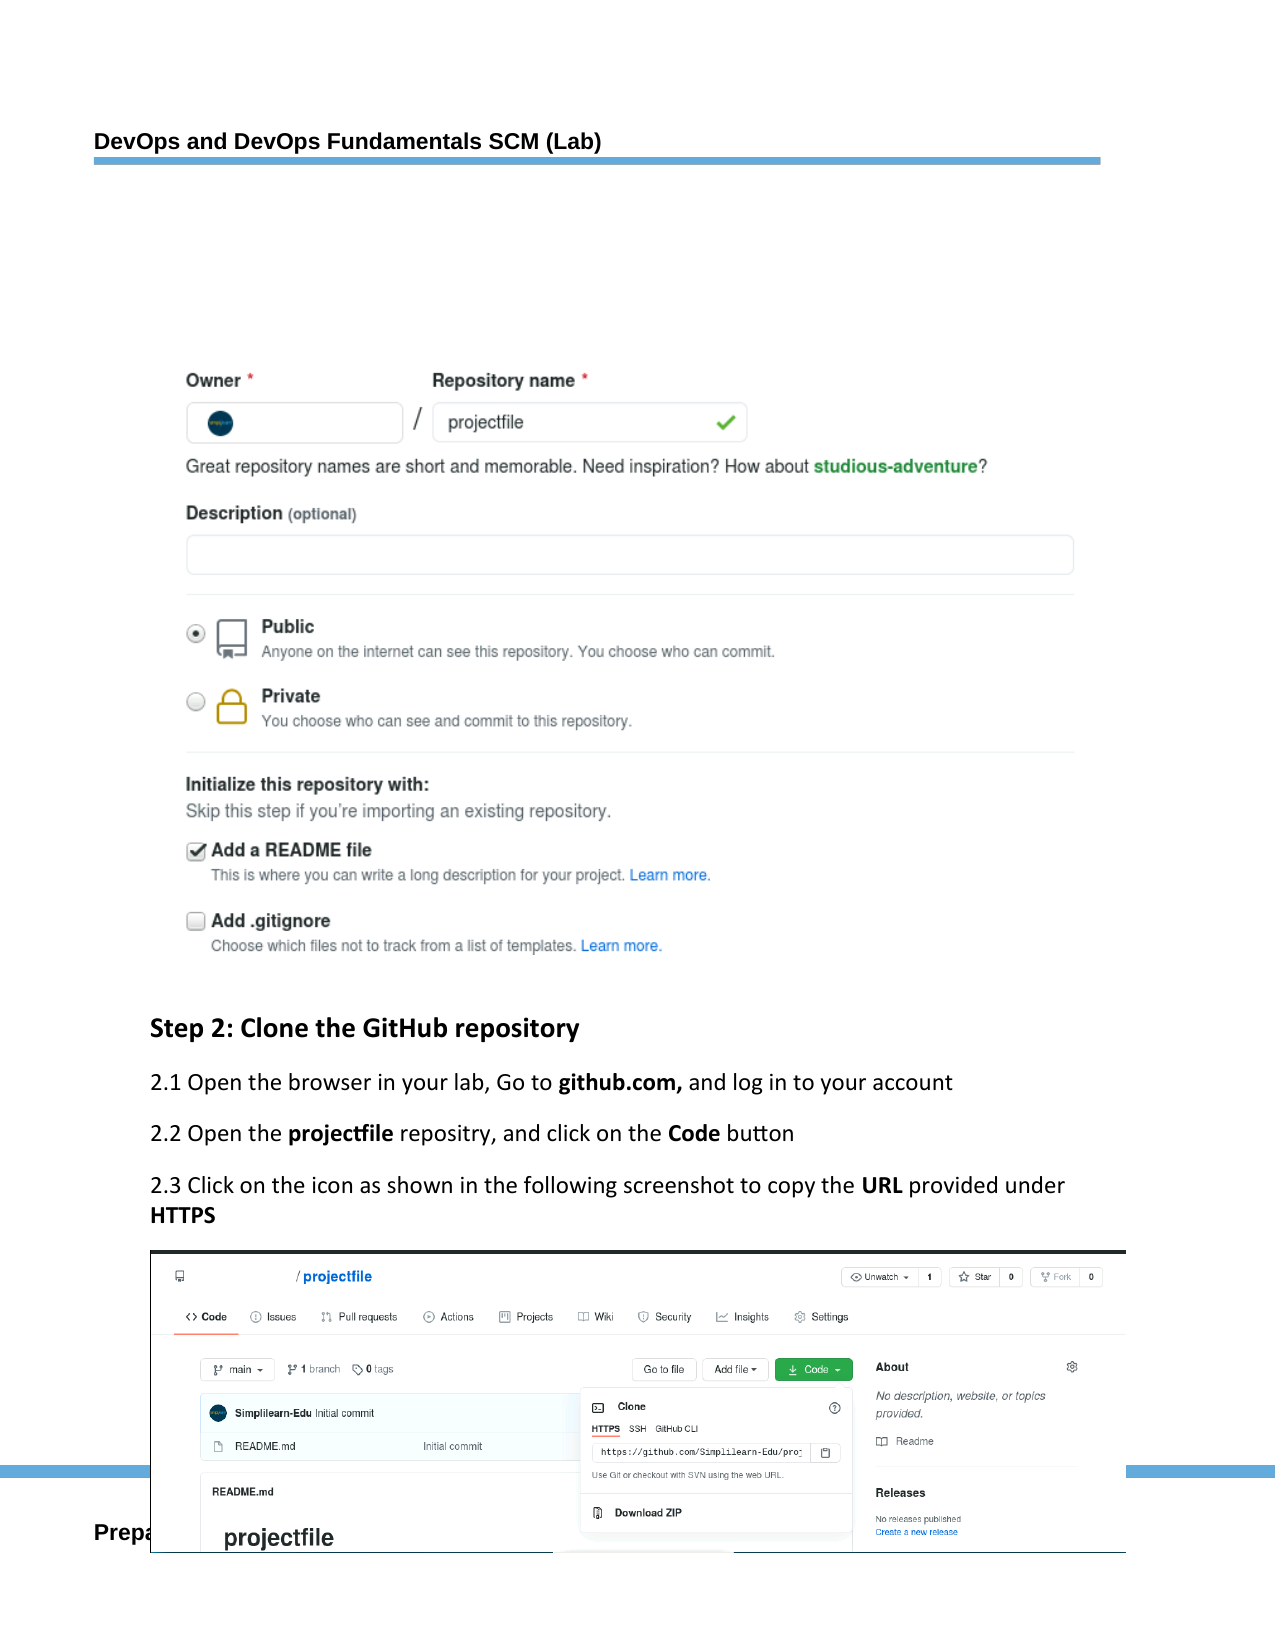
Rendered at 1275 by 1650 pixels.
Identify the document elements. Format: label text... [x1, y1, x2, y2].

picture [0, 1250, 1275, 1553]
text 2.1 Open the browser in your lab, Go to github.com, and log in to your account [150, 1066, 1125, 1097]
text 2.2 Open the projectfile repositry, and click on the Code button [150, 1117, 1125, 1148]
text Step 2: Clone the GitHub repository [150, 1009, 1125, 1045]
picture [150, 363, 1126, 955]
text 2.3 Click on the icon as shown in the following screenshot to copy the URL provided under HTTPS [150, 1169, 1125, 1230]
picture [93, 157, 1101, 165]
